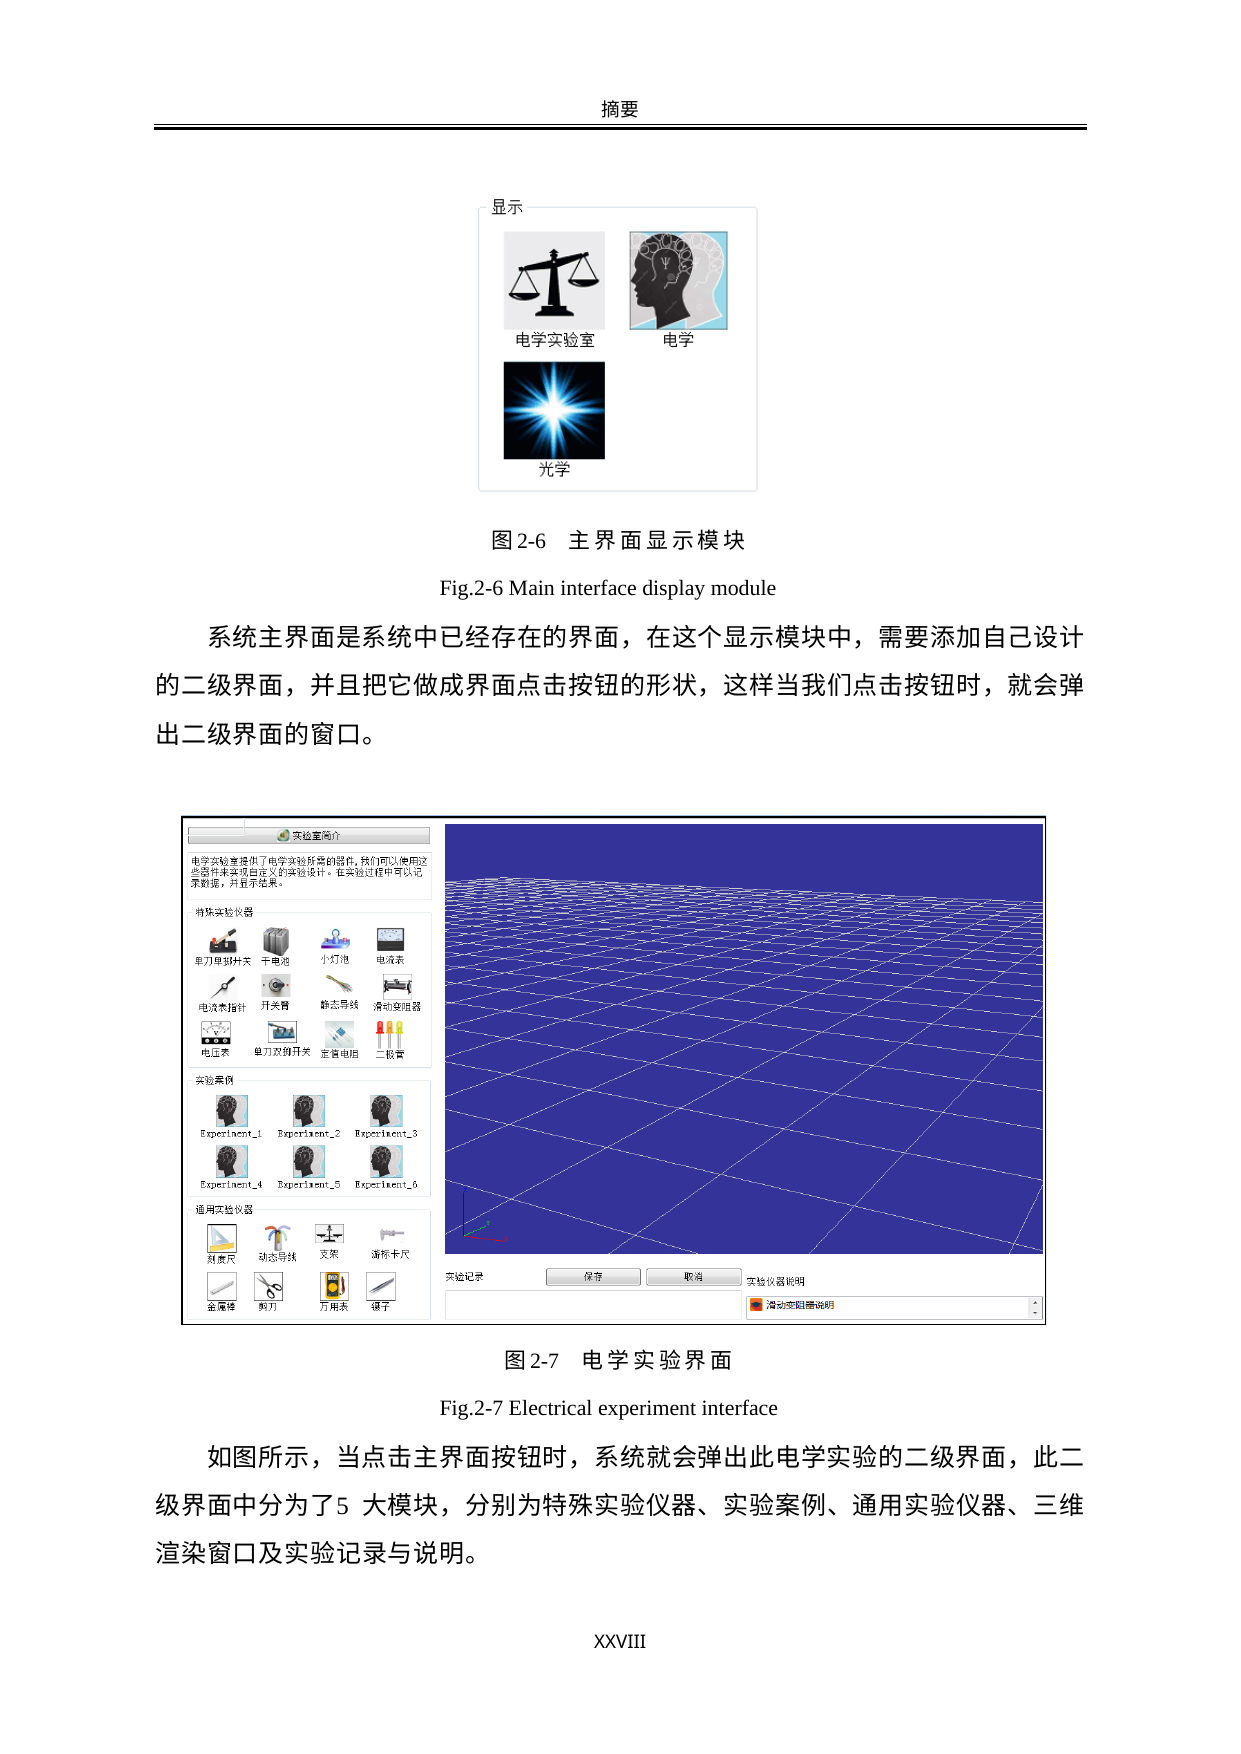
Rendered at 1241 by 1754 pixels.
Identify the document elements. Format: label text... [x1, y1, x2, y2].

text Fig.2-7 Electrical experiment interface [155, 1383, 1085, 1432]
picture [181, 815, 1047, 1325]
picture [478, 197, 762, 496]
text 图2-7 电学实验界面 [155, 1335, 1085, 1383]
text 如图所示，当点击主界面按钮时，系统就会弹出此电学实验的二级界面，此二级界面中分为了5大模块，分别为特殊实验仪器、实验案例、通用实验仪器、三维渲染窗口及实验记录与说明。 [155, 1432, 1085, 1576]
text 图2-6 主界面显示模块 [155, 515, 1085, 563]
text 系统主界面是系统中已经存在的界面，在这个显示模块中，需要添加自己设计的二级界面，并且把它做成界面点击按钮的形状，这样当我们点击按钮时，就会弹出二级界面的窗口。 [155, 612, 1085, 756]
text Fig.2-6 Main interface display module [155, 563, 1085, 612]
